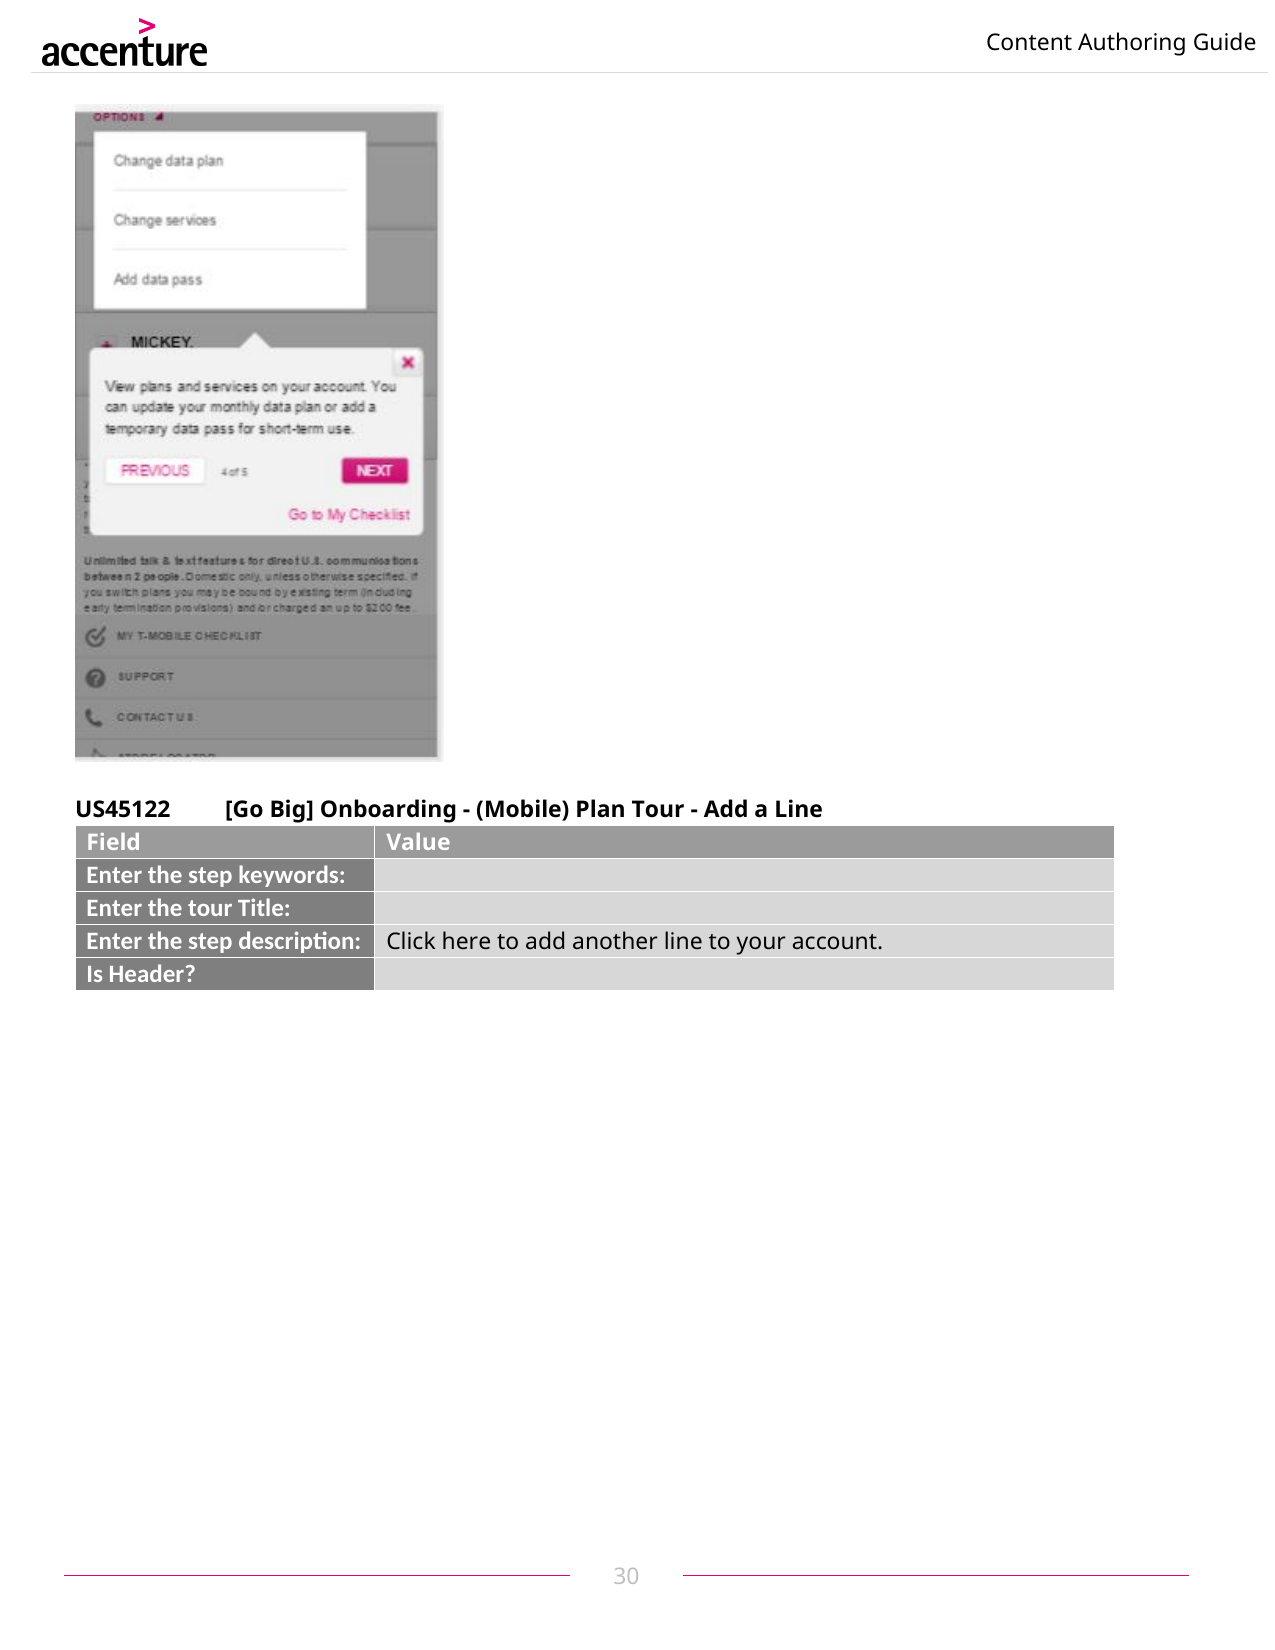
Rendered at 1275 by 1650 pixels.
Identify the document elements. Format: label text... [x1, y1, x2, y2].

table_cell [375, 892, 1114, 924]
table_header Field [76, 826, 374, 858]
table_header Value [375, 826, 1114, 858]
picture [42, 36, 207, 66]
table_cell Is Header? [76, 958, 374, 990]
table_cell Enter the tour Title: [76, 892, 374, 924]
picture [75, 104, 444, 762]
text US45122 [Go Big] Onboarding - (Mobile) Plan Tour - Add a Line [75, 793, 1200, 824]
table_cell [375, 958, 1114, 990]
table_cell [375, 859, 1114, 891]
table_cell Enter the step description: [76, 925, 374, 957]
table_cell Click here to add another line to your account. [375, 925, 1114, 957]
table_cell Enter the step keywords: [76, 859, 374, 891]
